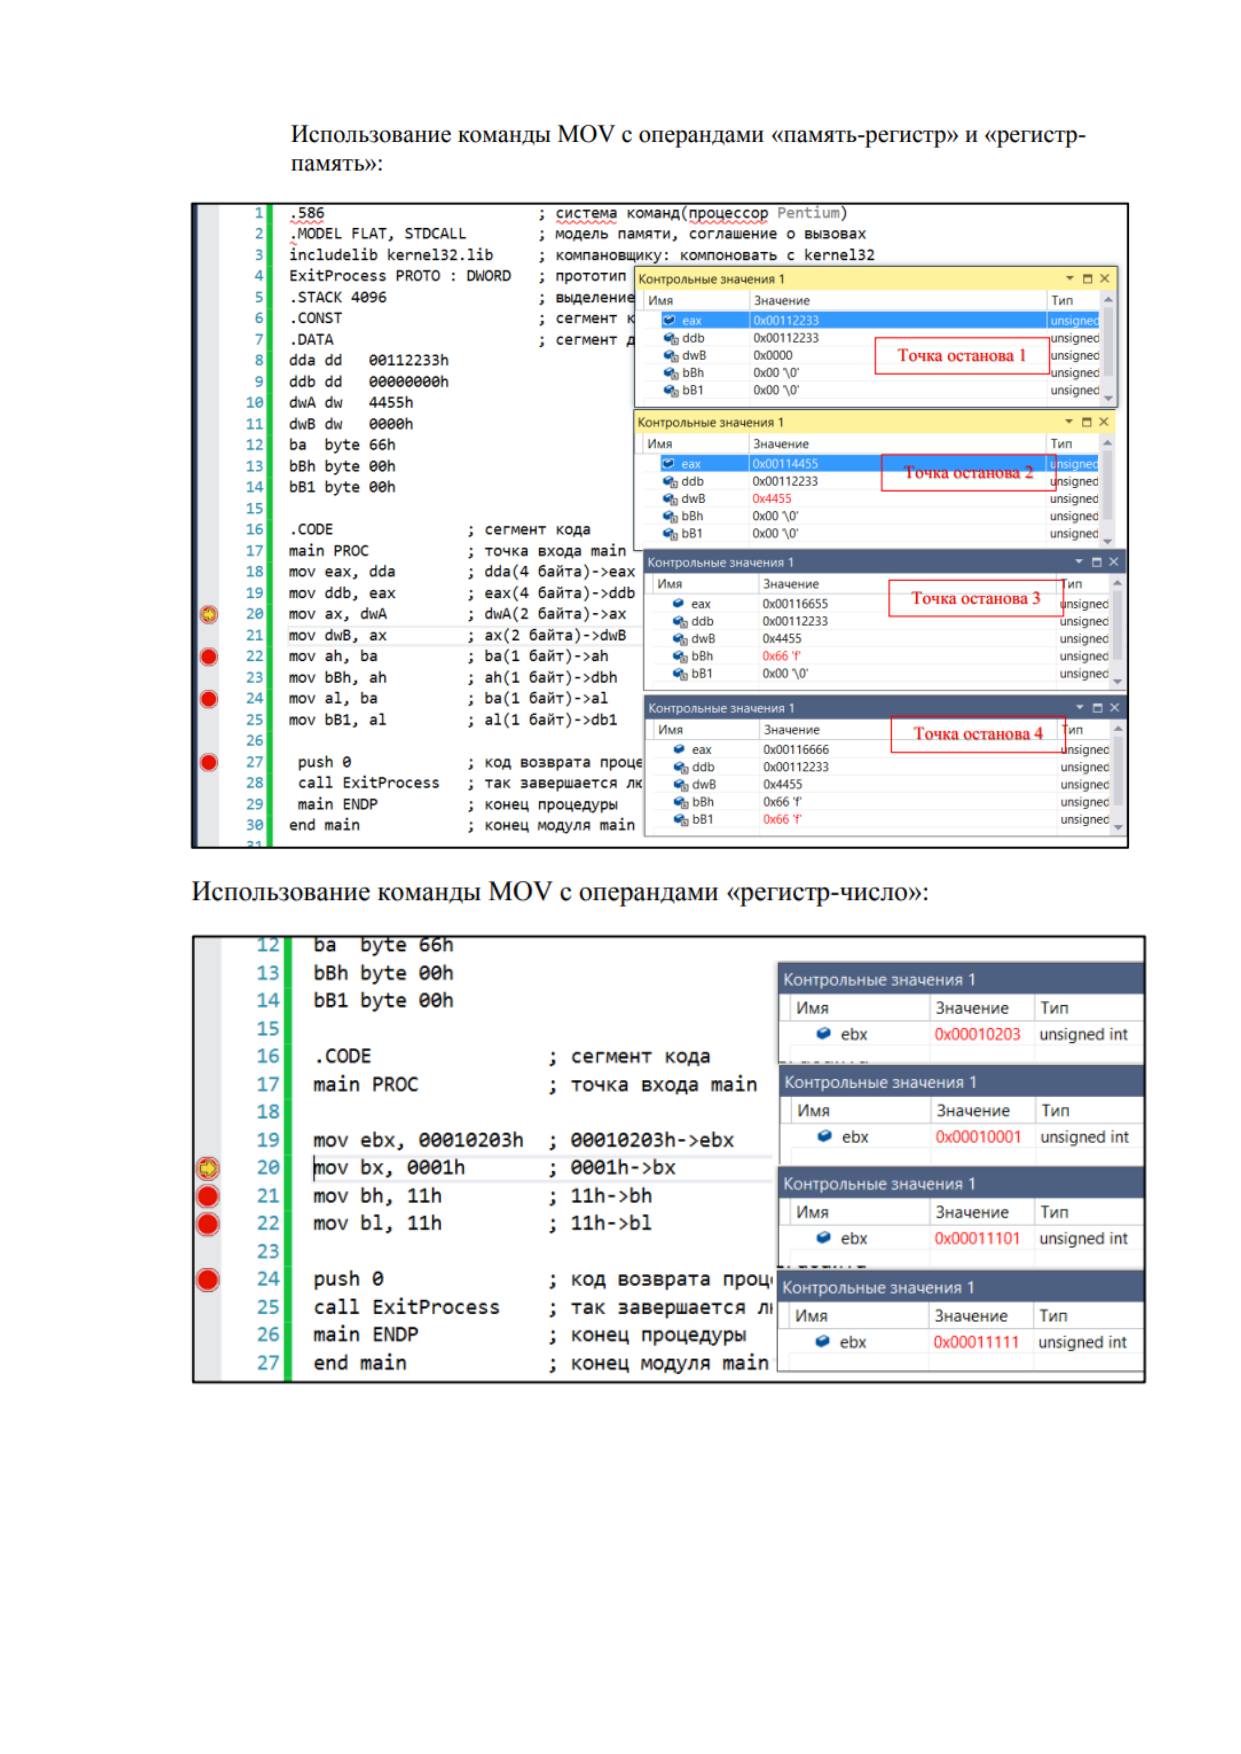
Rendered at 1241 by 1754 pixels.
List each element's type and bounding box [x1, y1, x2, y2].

picture [177, 118, 1152, 1392]
